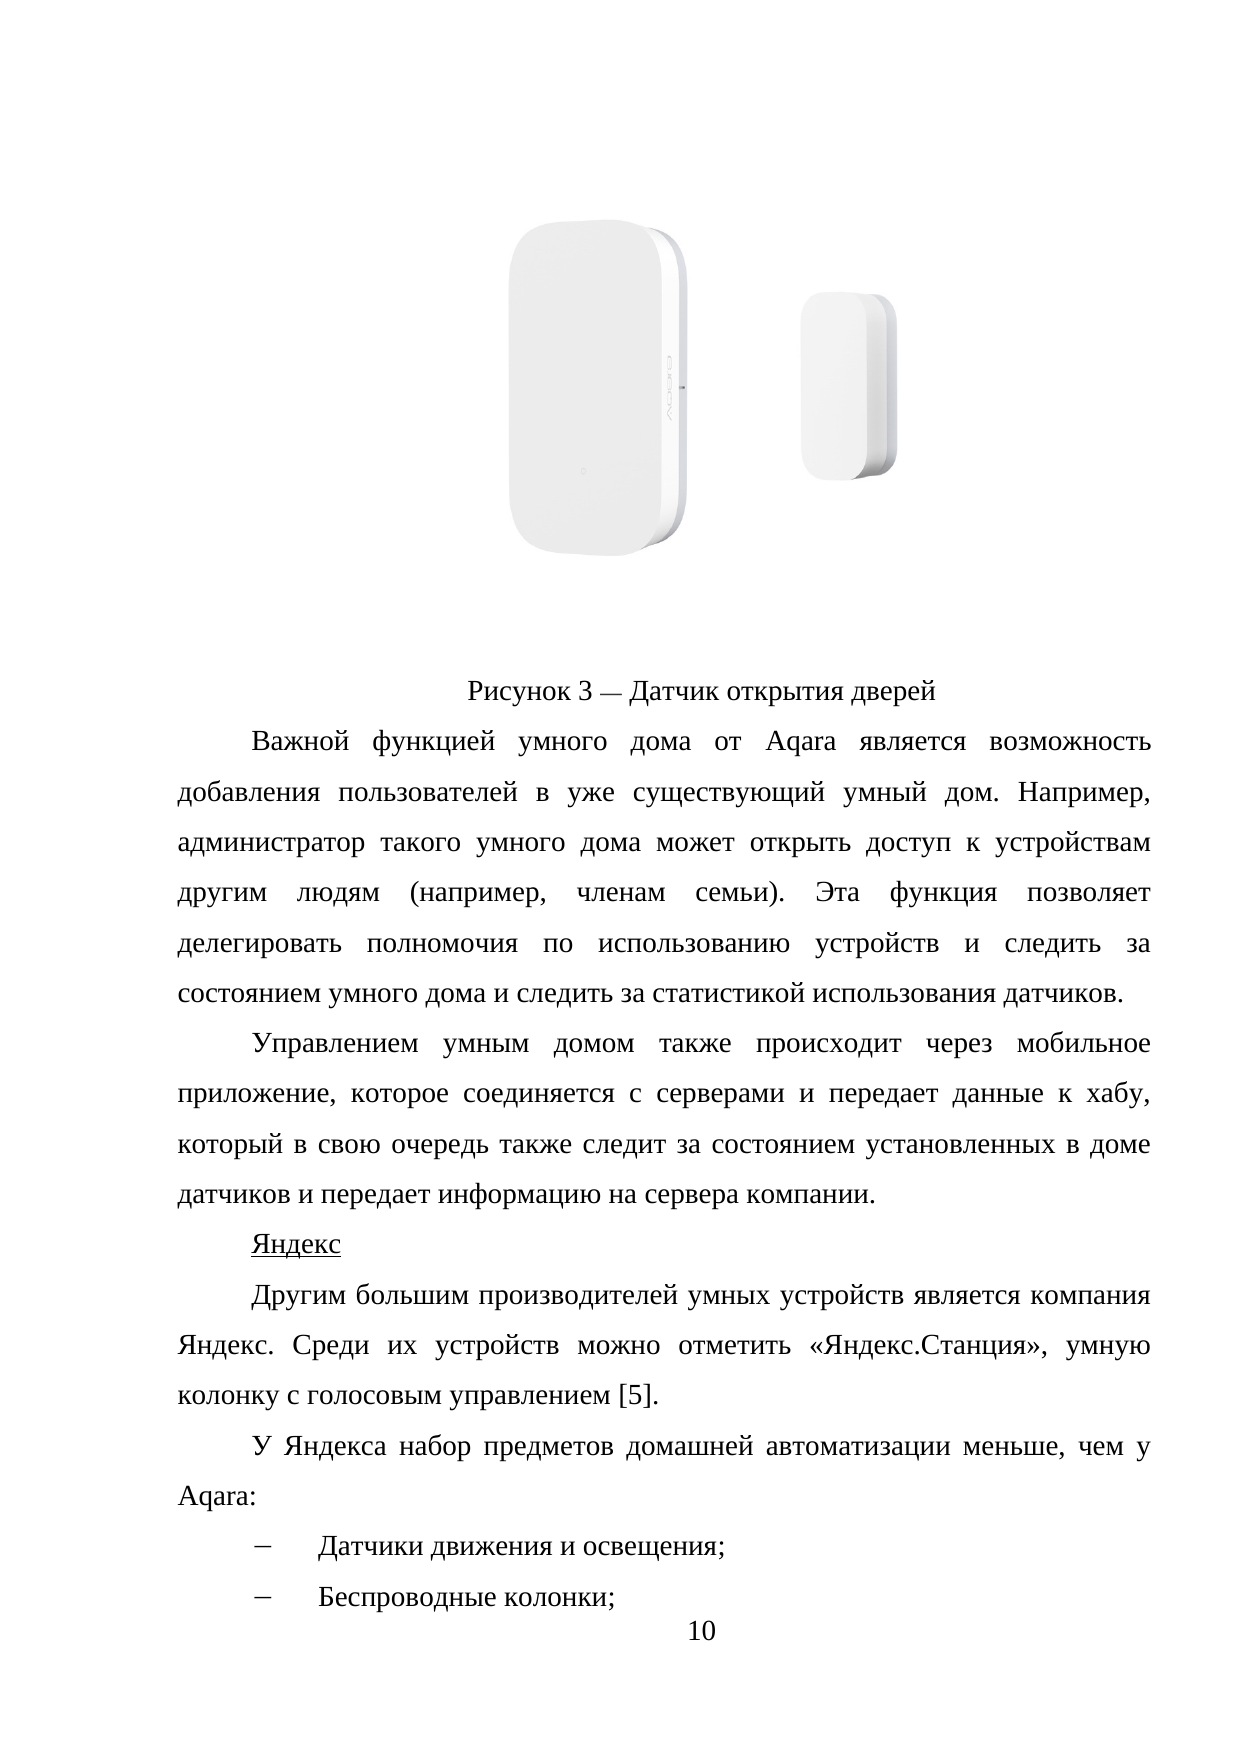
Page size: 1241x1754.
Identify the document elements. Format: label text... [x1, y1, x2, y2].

text Управлением умным домом также происходит через мобильное приложение, которое соединяется с серверами и передает данные к хабу, который в свою очередь также следит за состоянием установленных в доме датчиков и передает информацию на сервера компании. [177, 1025, 1152, 1210]
text Другим большим производителей умных устройств является компания Яндекс. Среди их устройств можно отметить «Яндекс.Станция», умную колонку с голосовым управлением [5]. [177, 1277, 1152, 1411]
text Рисунок 3 — Датчик открытия дверей [177, 673, 1152, 707]
text Важной функцией умного дома от Aqara является возможность добавления пользователей в уже существующий умный дом. Например, администратор такого умного дома может открыть доступ к устройствам другим людям (например, членам семьи). Эта функция позволяет делегировать полномочия по использованию устройств и следить за состоянием умного дома и следить за статистикой использования датчиков. [177, 723, 1152, 1008]
list Датчики движения и освещения; [251, 1528, 1152, 1562]
picture [432, 118, 971, 657]
text Яндекс [177, 1227, 1152, 1260]
list Беспроводные колонки; [251, 1579, 1152, 1612]
text У Яндекса набор предметов домашней автоматизации меньше, чем у Aqara: [177, 1428, 1152, 1512]
